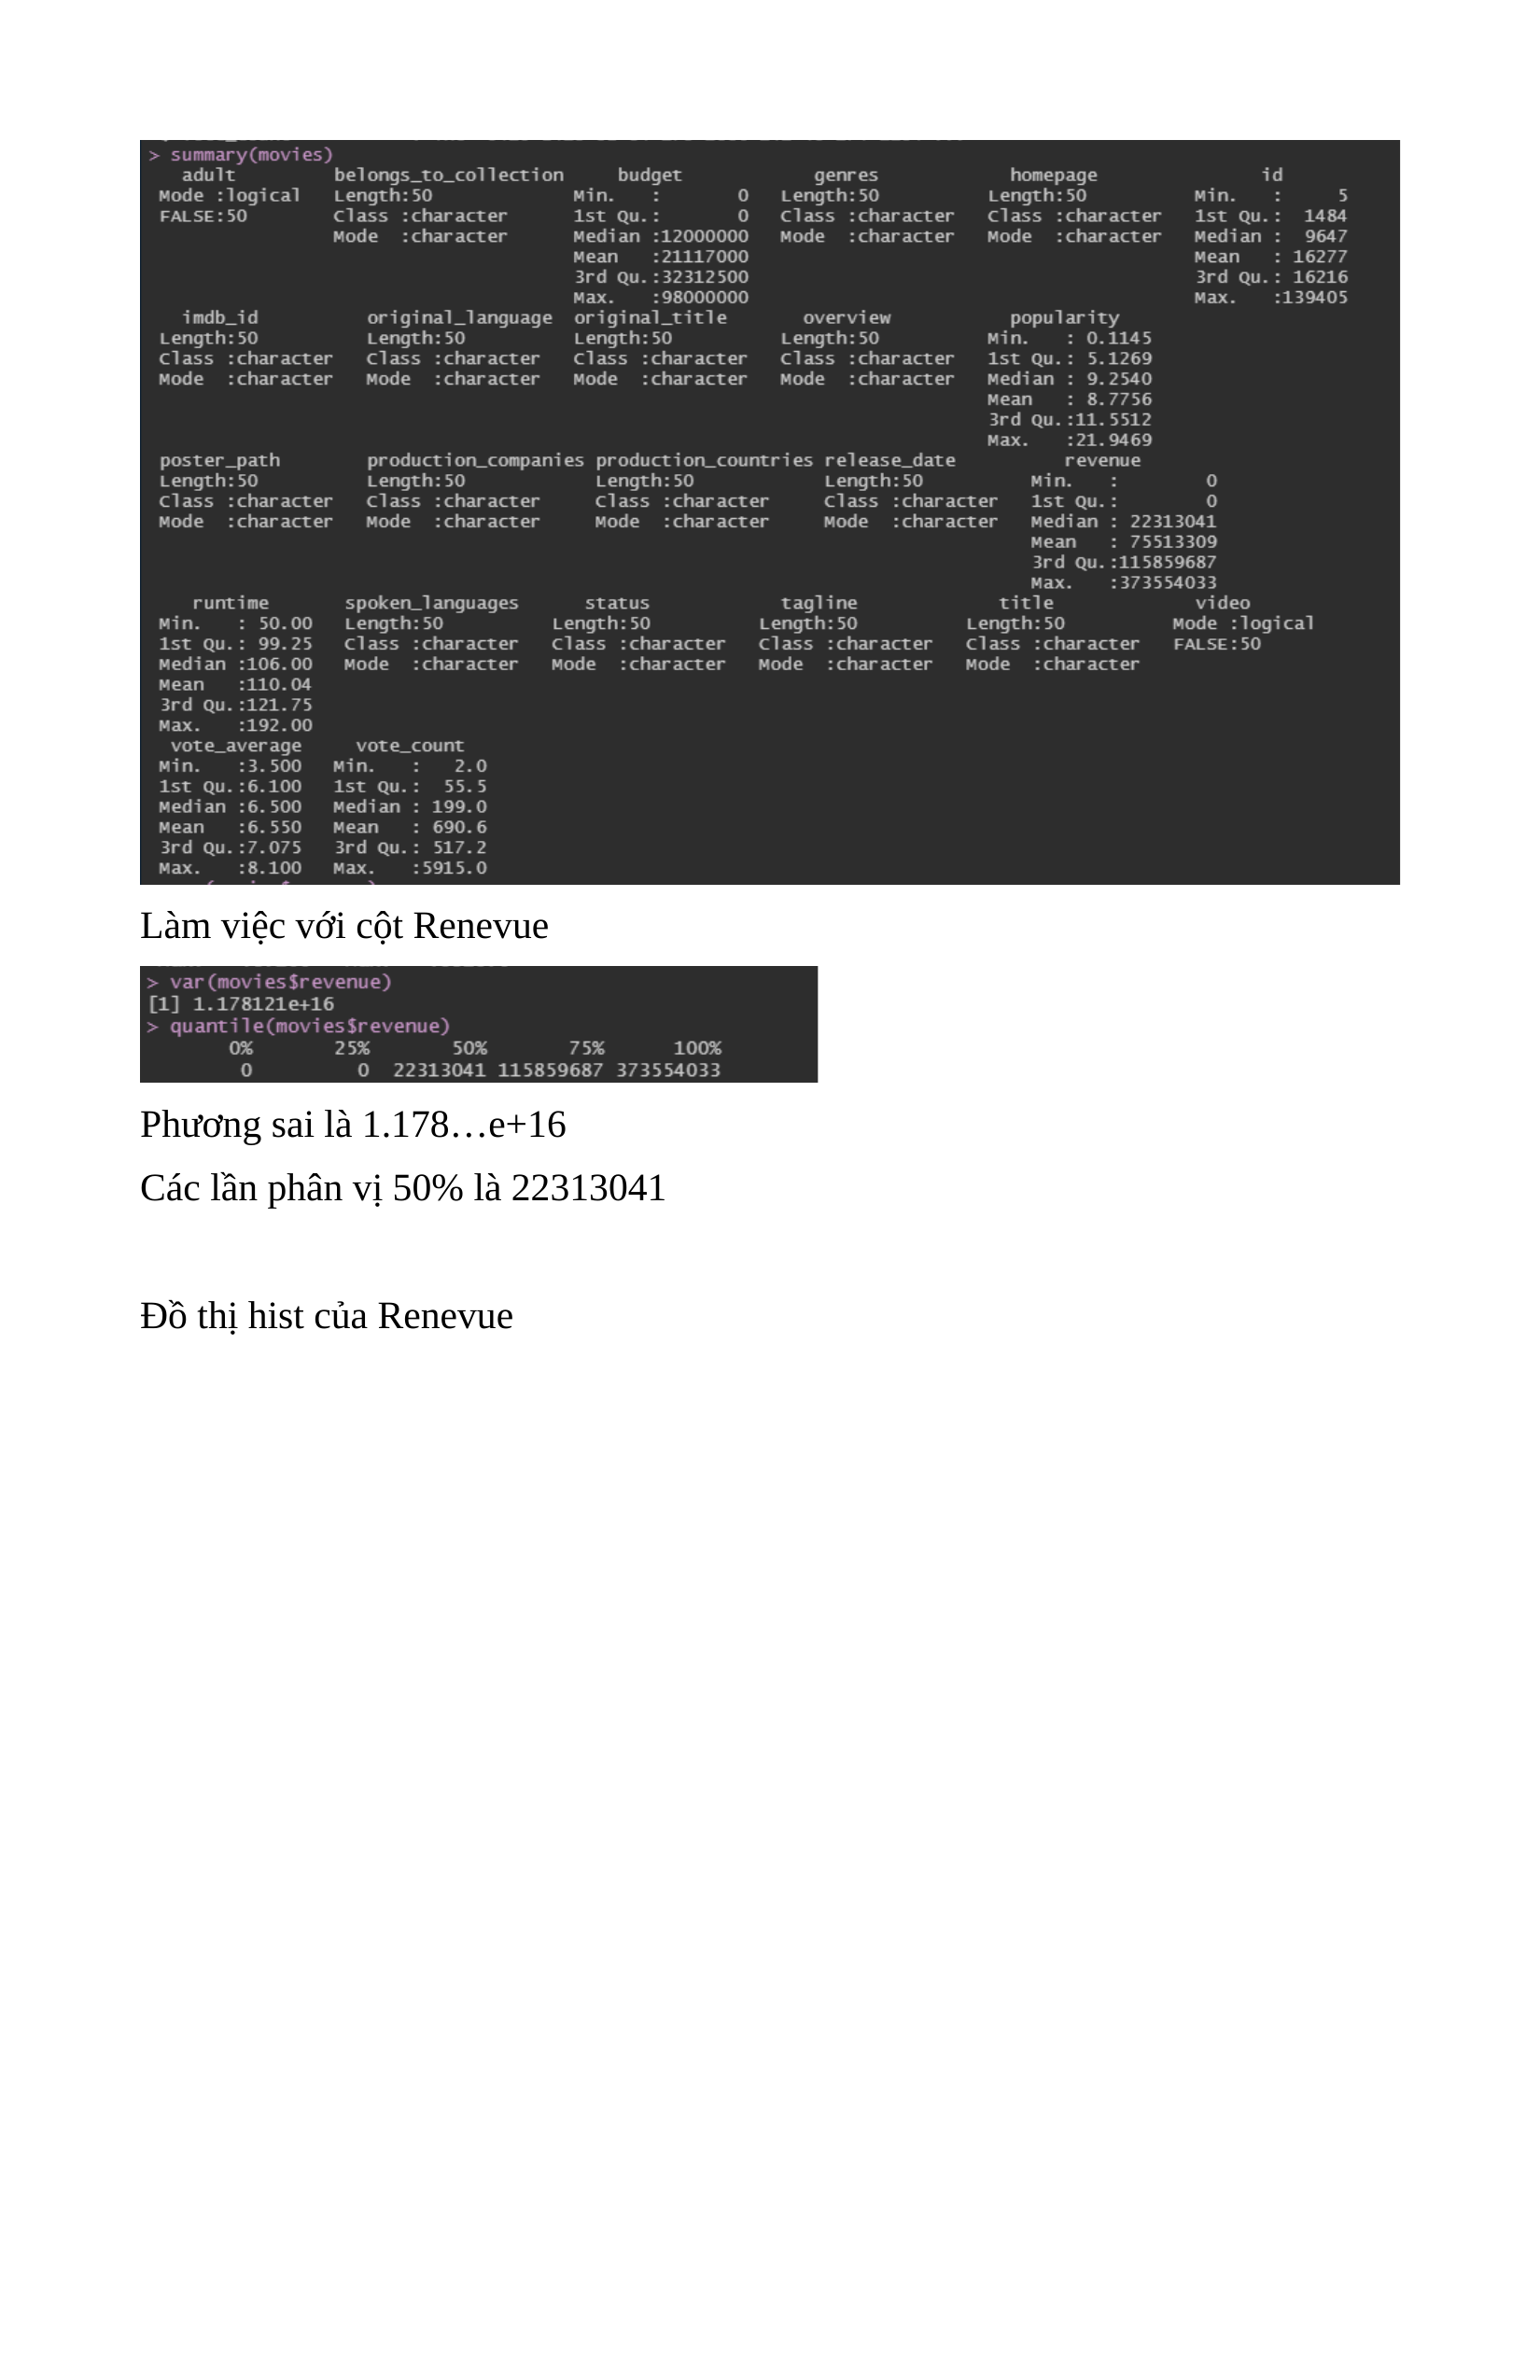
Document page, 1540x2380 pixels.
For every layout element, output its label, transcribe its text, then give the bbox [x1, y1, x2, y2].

text Các lần phân vị 50% là 22313041 [140, 1164, 1400, 1209]
picture [140, 966, 819, 1083]
text Phương sai là 1.178…e+16 [140, 1100, 1400, 1145]
text Đồ thị hist của Renevue [140, 1292, 1400, 1337]
text Làm việc với cột Renevue [140, 903, 1400, 947]
picture [140, 140, 1400, 885]
